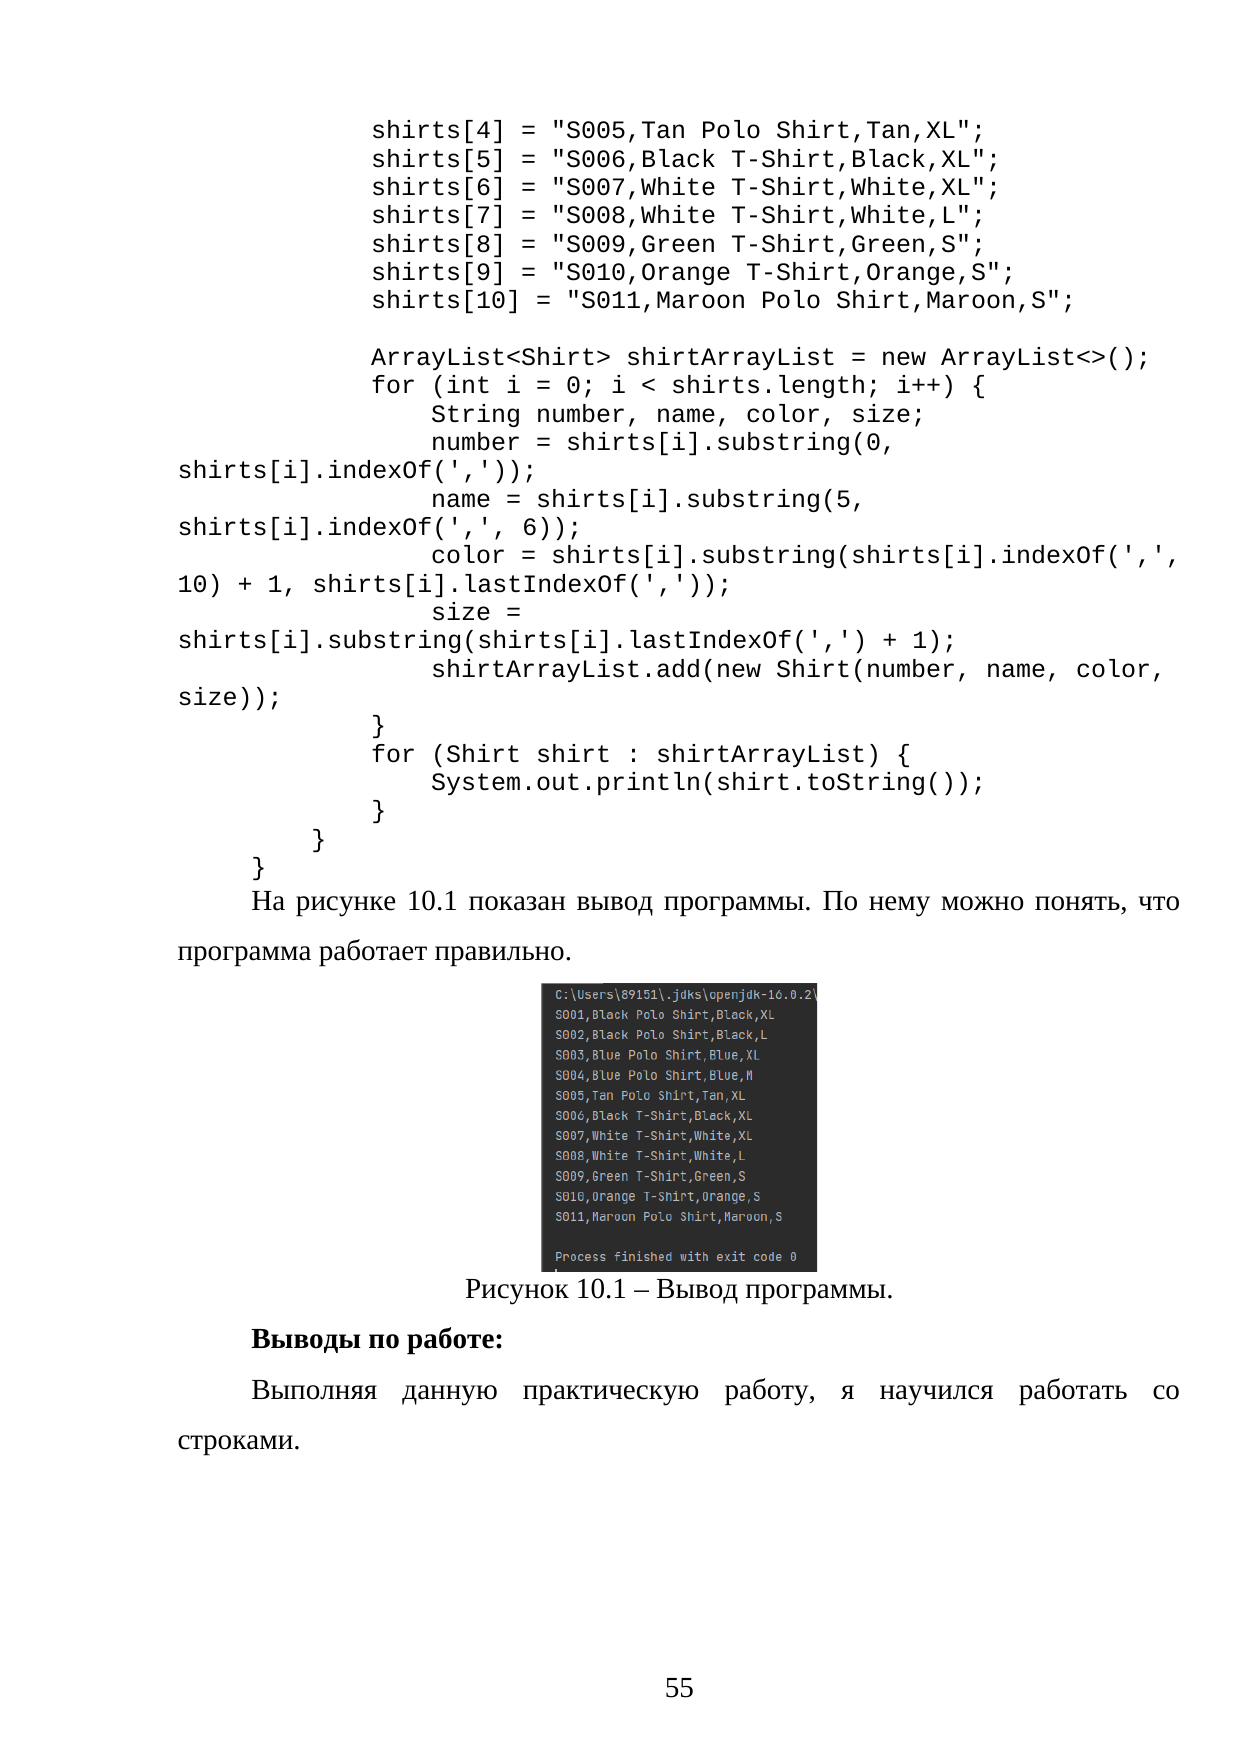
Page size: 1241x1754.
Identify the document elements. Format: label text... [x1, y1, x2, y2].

text number = shirts[i].substring(0, shirts[i].indexOf(',')); [177, 430, 1181, 486]
text } [177, 855, 1181, 883]
text for (Shirt shirt : shirtArrayList) { [177, 741, 1181, 770]
text shirts[5] = "S006,Black T-Shirt,Black,XL"; [177, 146, 1181, 175]
text shirtArrayList.add(new Shirt(number, name, color, size)); [177, 656, 1181, 713]
text } [177, 798, 1181, 826]
text shirts[6] = "S007,White T-Shirt,White,XL"; [177, 175, 1181, 203]
text size = shirts[i].substring(shirts[i].lastIndexOf(',') + 1); [177, 600, 1181, 656]
picture [541, 983, 818, 1272]
text shirts[4] = "S005,Tan Polo Shirt,Tan,XL"; [177, 118, 1181, 146]
text Выводы по работе: [177, 1321, 1181, 1355]
text for (int i = 0; i < shirts.length; i++) { [177, 373, 1181, 401]
text Выполняя данную практическую работу, я научился работать со строками. [177, 1372, 1181, 1456]
text } [177, 826, 1181, 855]
text shirts[10] = "S011,Maroon Polo Shirt,Maroon,S"; [177, 288, 1181, 316]
text String number, name, color, size; [177, 401, 1181, 430]
text name = shirts[i].substring(5, shirts[i].indexOf(',', 6)); [177, 486, 1181, 543]
text shirts[8] = "S009,Green T-Shirt,Green,S"; [177, 231, 1181, 260]
text На рисунке 10.1 показан вывод программы. По нему можно понять, что программа работает правильно. [177, 883, 1181, 967]
text color = shirts[i].substring(shirts[i].indexOf(',', 10) + 1, shirts[i].lastIndexOf(',')); [177, 543, 1181, 600]
text shirts[7] = "S008,White T-Shirt,White,L"; [177, 203, 1181, 231]
text Рисунок 10.1 – Вывод программы. [177, 1271, 1181, 1305]
text shirts[9] = "S010,Orange T-Shirt,Orange,S"; [177, 260, 1181, 288]
text System.out.println(shirt.toString()); [177, 770, 1181, 798]
text ArrayList<Shirt> shirtArrayList = new ArrayList<>(); [177, 345, 1181, 373]
text } [177, 713, 1181, 741]
